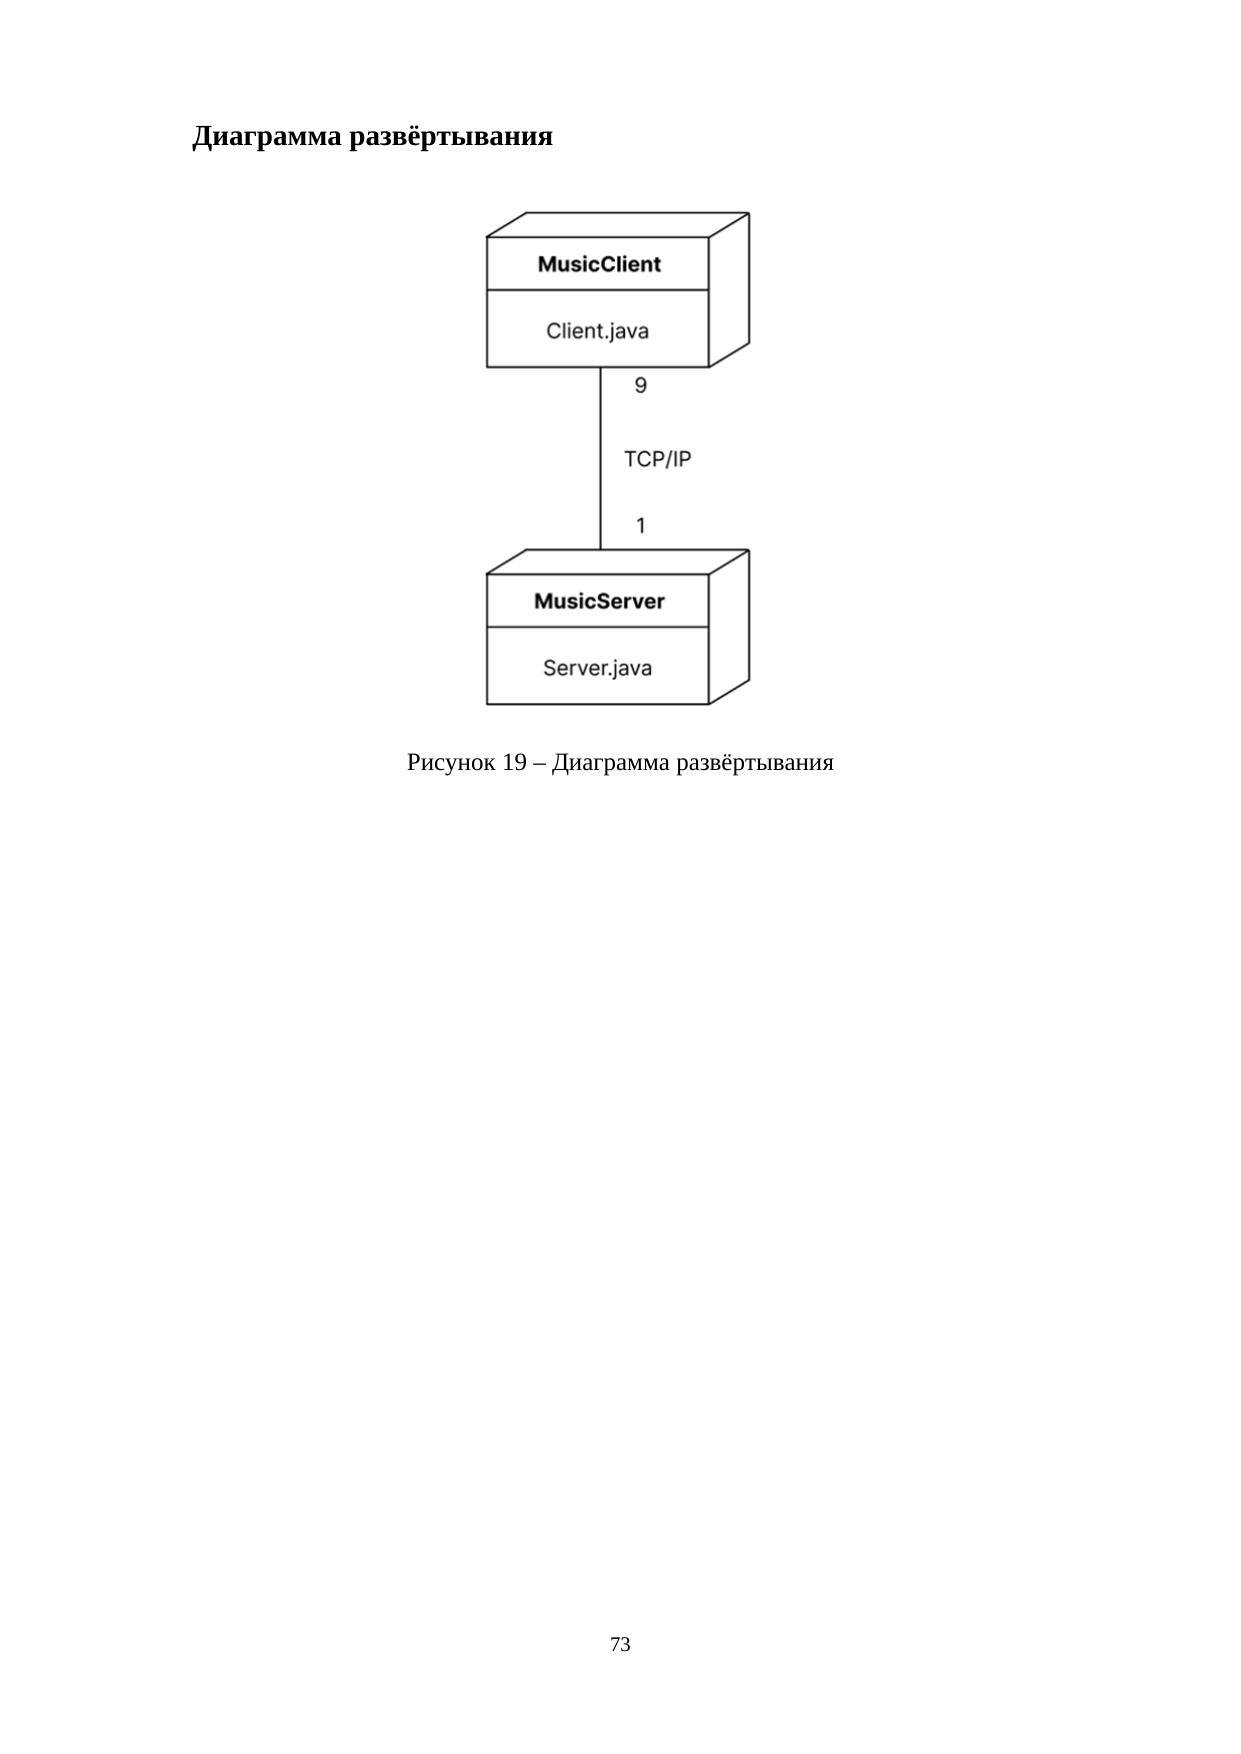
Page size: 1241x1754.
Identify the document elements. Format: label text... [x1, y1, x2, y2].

subtitle Диаграмма развёртывания [118, 118, 1152, 152]
picture [460, 193, 780, 719]
text Рисунок 19 – Диаграмма развёртывания [118, 747, 1122, 776]
